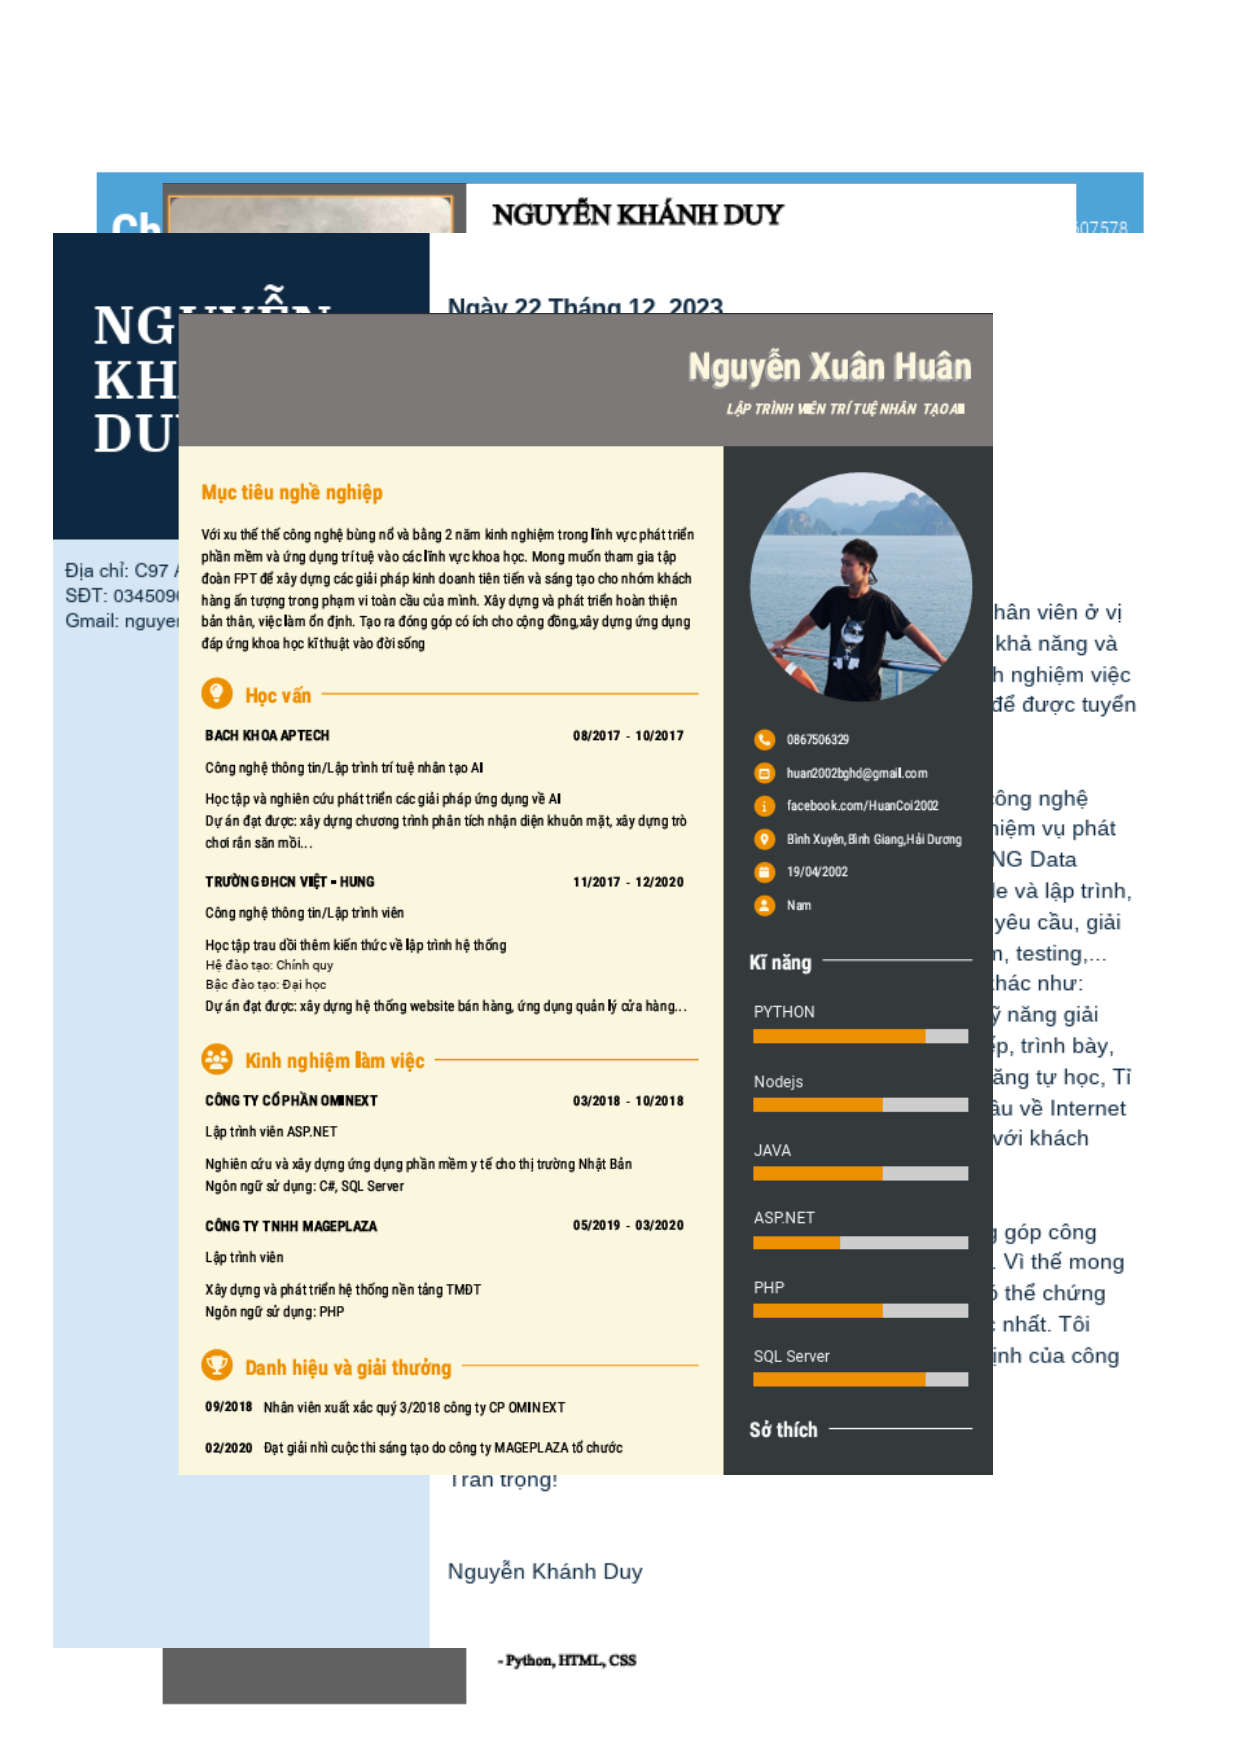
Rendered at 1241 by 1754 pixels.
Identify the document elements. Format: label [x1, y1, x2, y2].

picture [51, 154, 1162, 1705]
